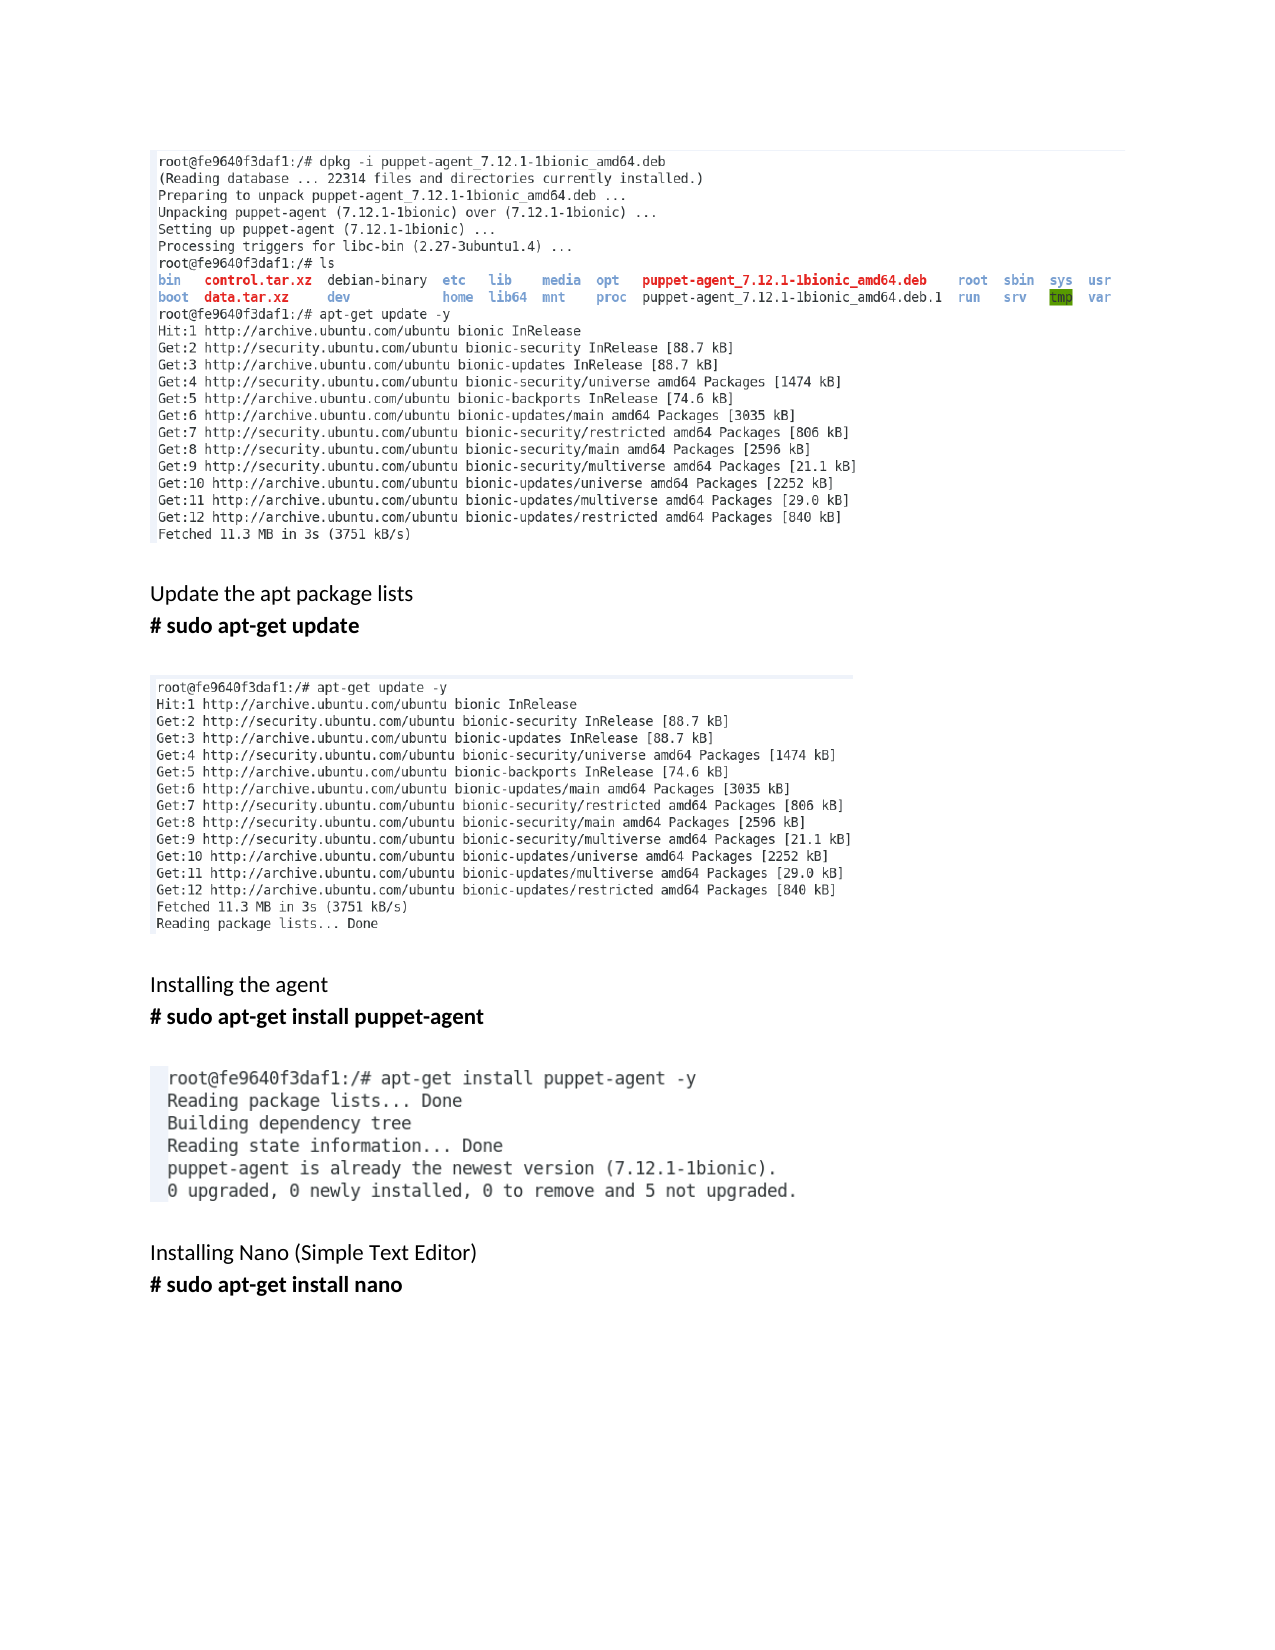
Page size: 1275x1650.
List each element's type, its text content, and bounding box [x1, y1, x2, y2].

picture [150, 675, 853, 934]
picture [150, 150, 1125, 543]
text Installing the agent # sudo apt-get install puppet-agent [150, 970, 1125, 1030]
text # sudo apt-get install nano [150, 1270, 1125, 1328]
text Installing Nano (Simple Text Editor) [150, 1238, 1125, 1266]
picture [150, 1066, 822, 1202]
